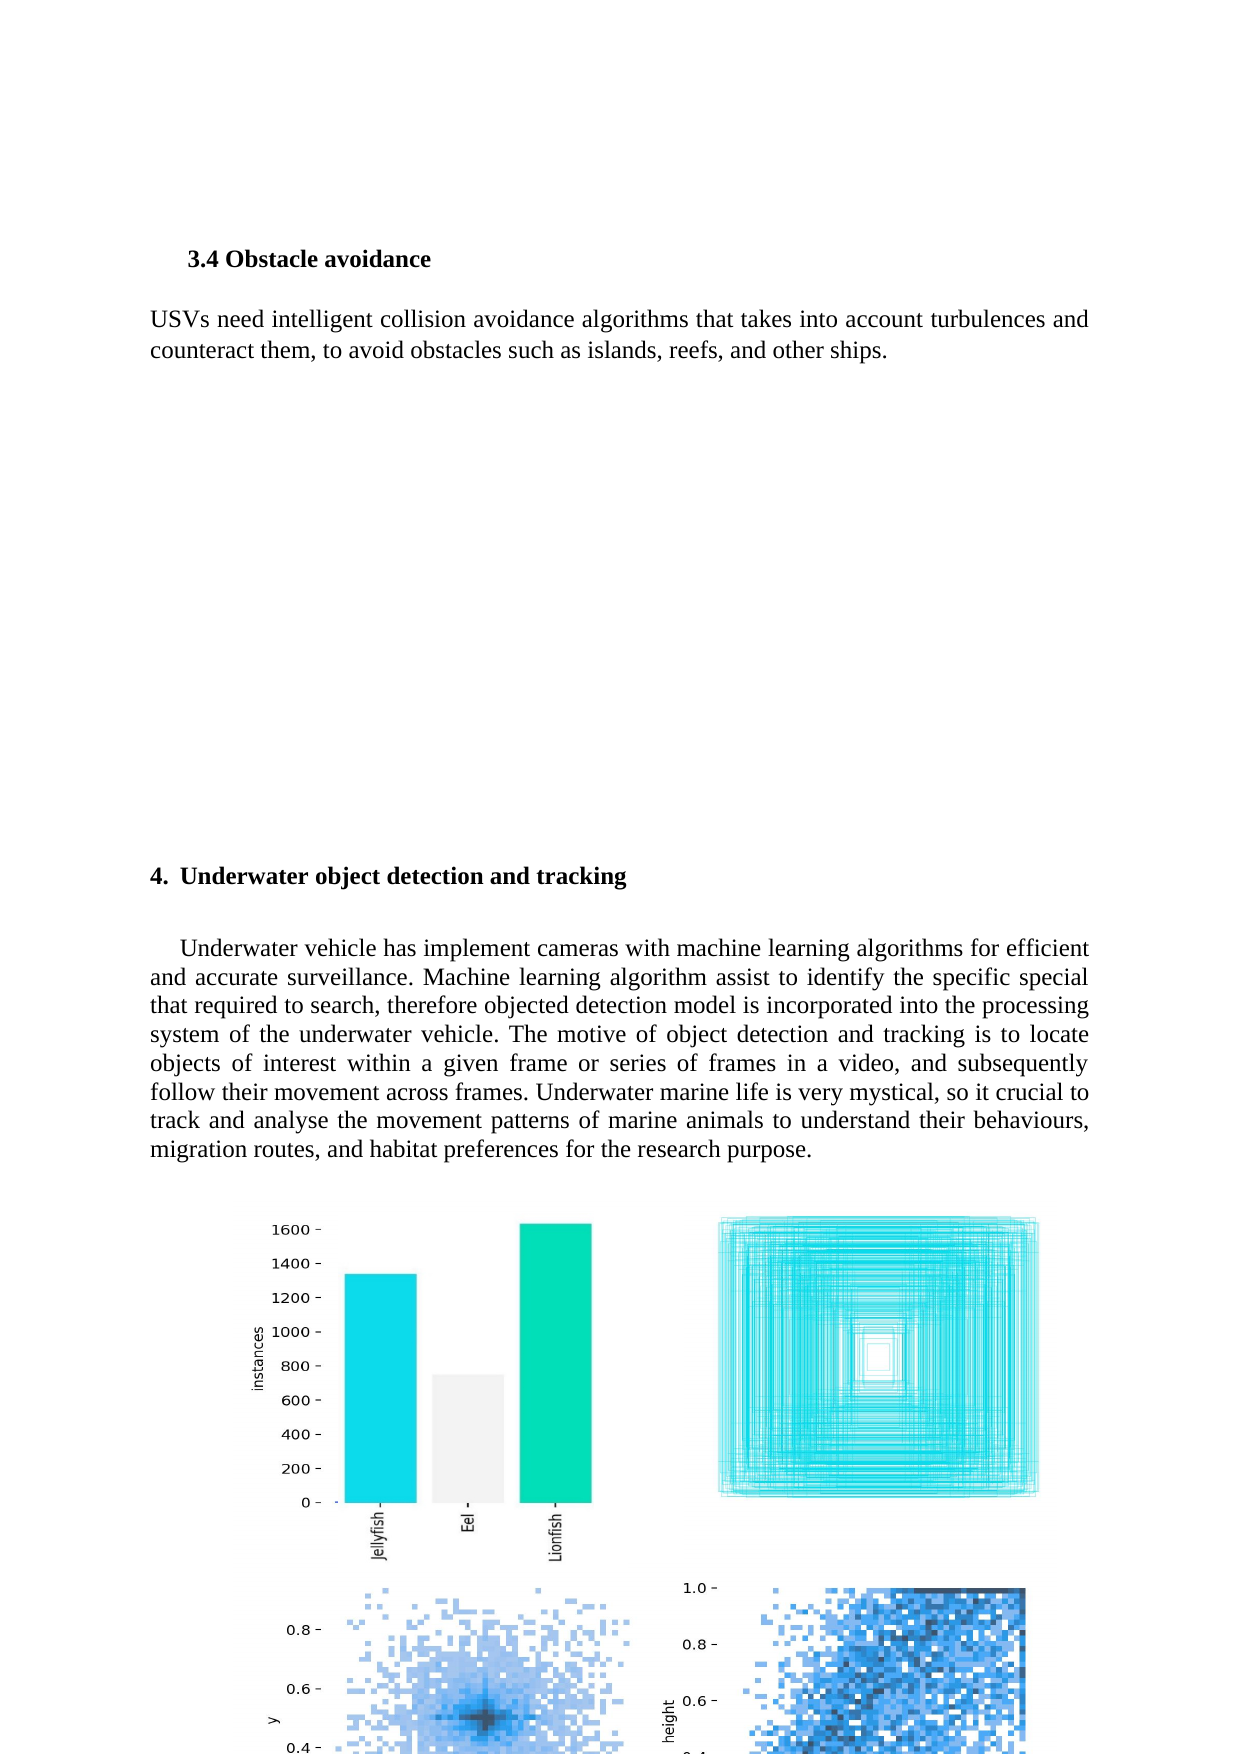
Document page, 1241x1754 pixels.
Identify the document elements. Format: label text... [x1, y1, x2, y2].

text Underwater vehicle has implement cameras with machine learning algorithms for efficient and accurate surveillance. Machine learning algorithm assist to identify the specific special that required to search, therefore objected detection model is incorporated into the processing system of the underwater vehicle. The motive of object detection and tracking is to locate objects of interest within a given frame or series of frames in a video, and subsequently follow their movement across frames. Underwater marine life is very mystical, so it crucial to track and analyse the movement patterns of marine animals to understand their behaviours, migration routes, and habitat preferences for the research purpose. [150, 933, 1090, 1163]
picture [233, 1197, 1057, 1754]
list Underwater object detection and tracking [150, 861, 1090, 889]
list Obstacle avoidance [187, 244, 1090, 273]
text USVs need intelligent collision avoidance algorithms that takes into account turbulences and counteract them, to avoid obstacles such as islands, reefs, and other ships. [150, 304, 1090, 364]
